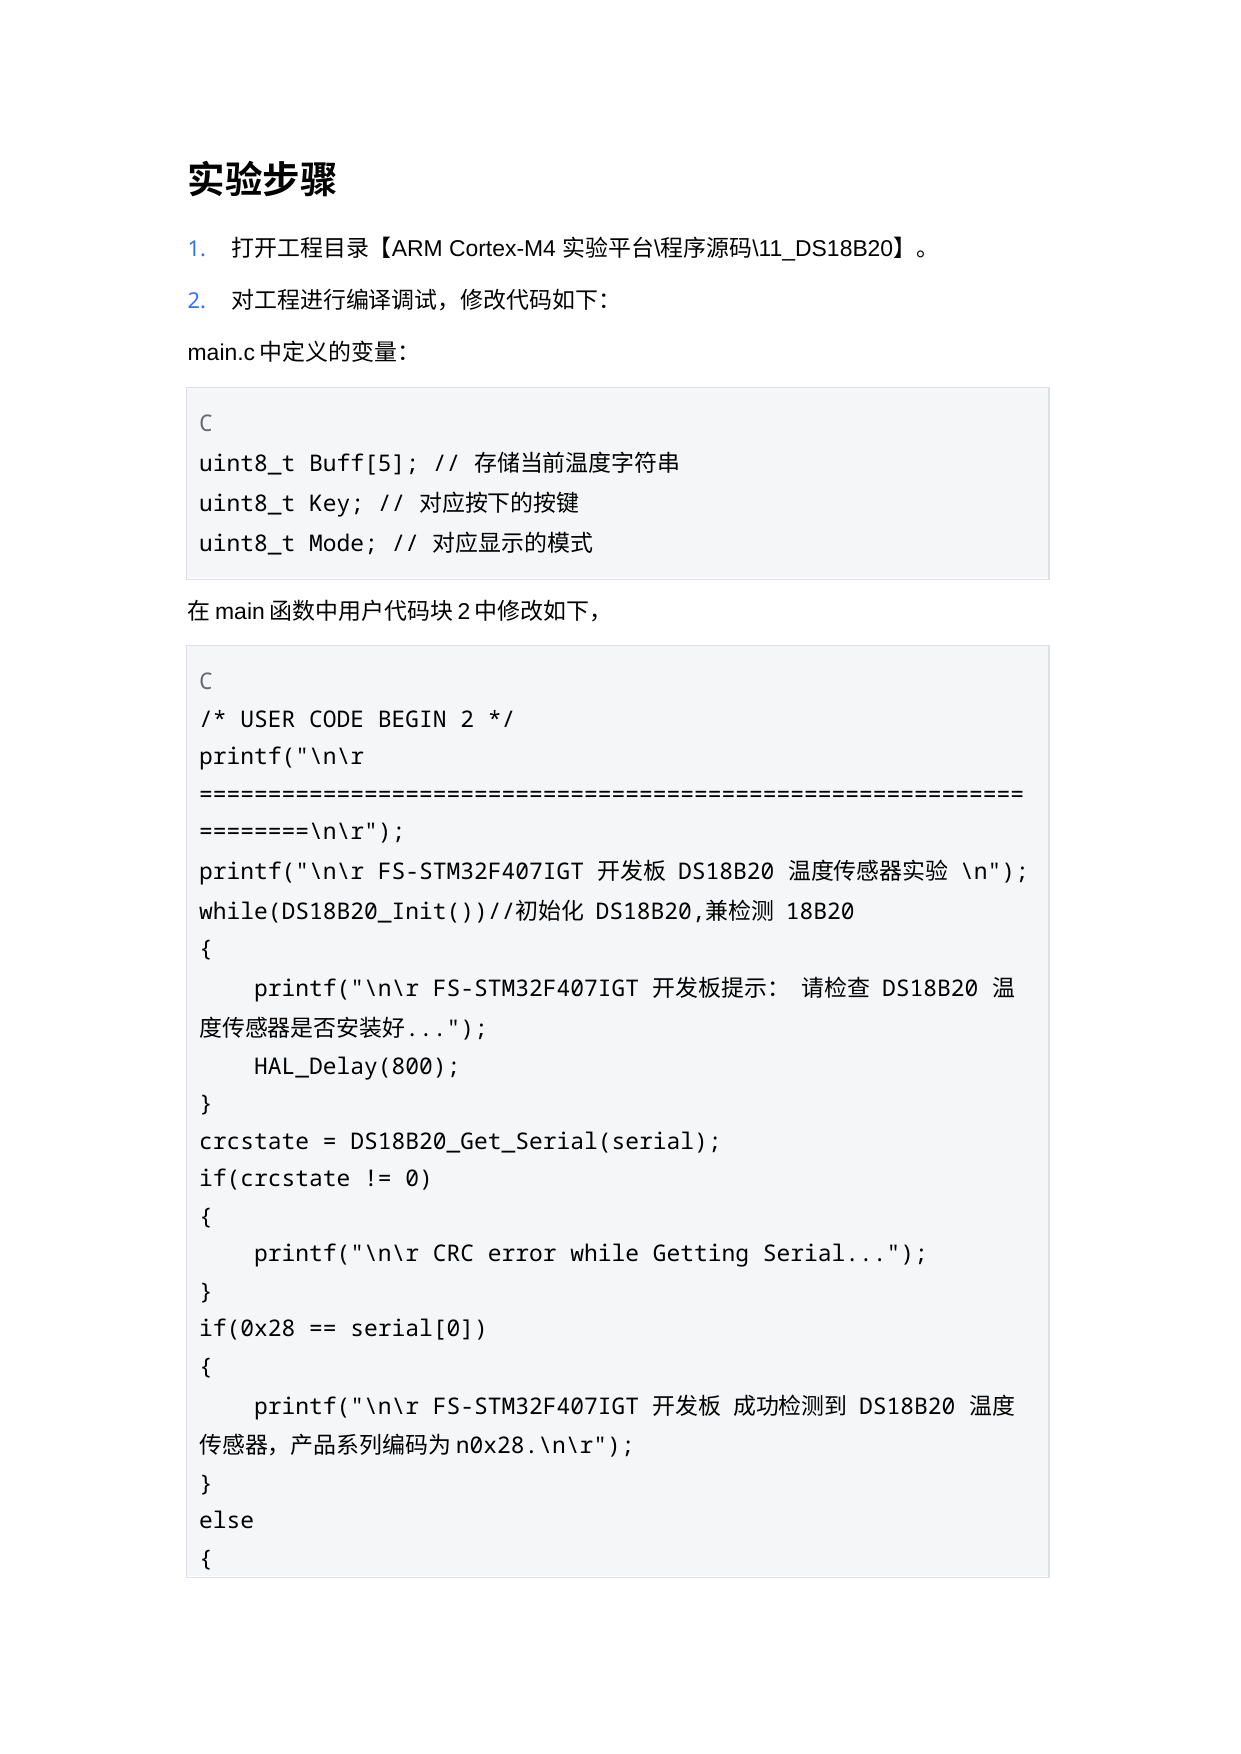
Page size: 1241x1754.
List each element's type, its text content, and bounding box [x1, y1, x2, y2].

text main.c中定义的变量： [187, 334, 1053, 367]
text 在main函数中用户代码块2中修改如下， [187, 592, 1053, 626]
text 实验步骤 [187, 150, 1053, 204]
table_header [187, 646, 1048, 1576]
table_header C uint8_t Buff[5]; // 存储当前温度字符串 uint8_t Key; // 对应按下的按键 uint8_t Mode; // 对应显示的模式 [187, 388, 1048, 578]
list 对工程进行编译调试，修改代码如下： [187, 282, 1053, 315]
list 打开工程目录【ARM Cortex-M4 实验平台\程序源码\11_DS18B20】。 [187, 230, 1053, 263]
